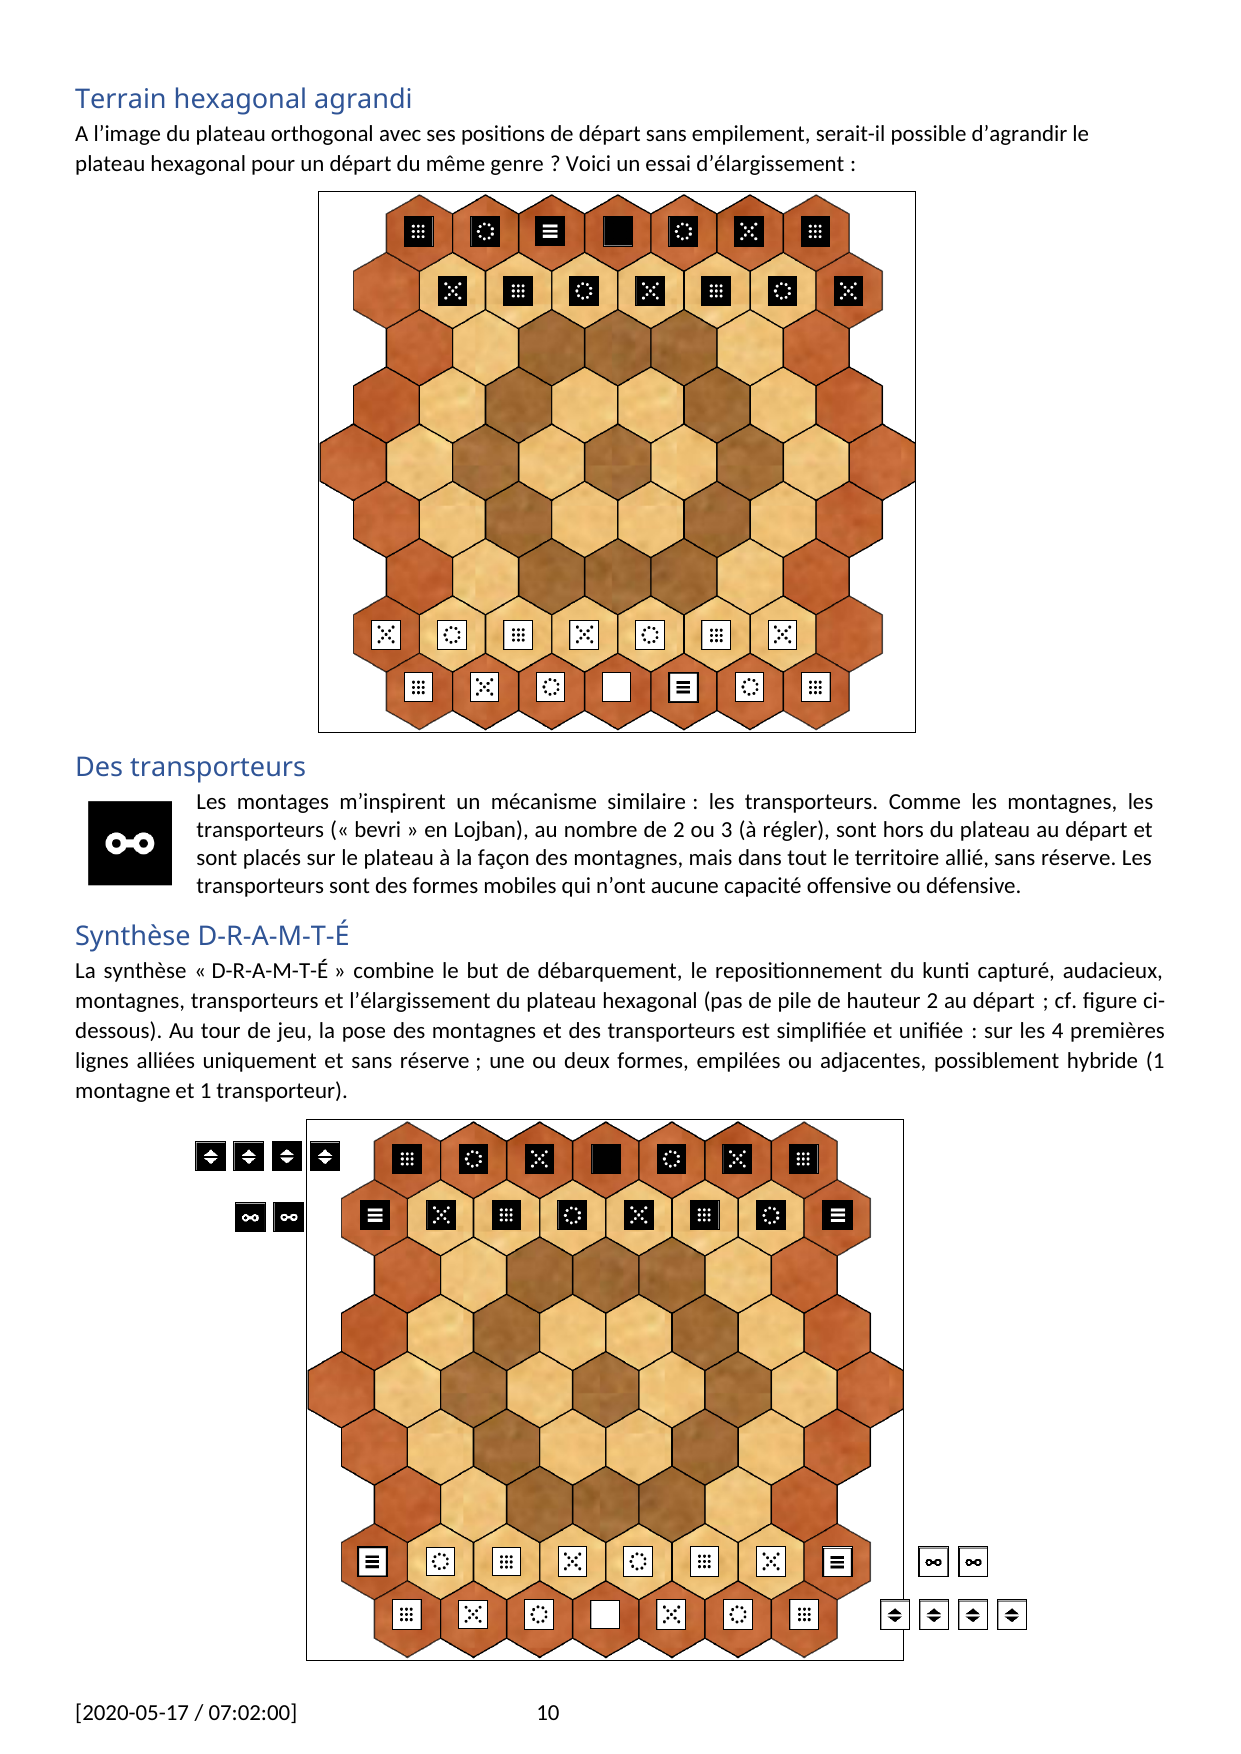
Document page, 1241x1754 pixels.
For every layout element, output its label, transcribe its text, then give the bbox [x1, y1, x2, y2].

picture [881, 1600, 909, 1629]
picture [307, 1120, 903, 1660]
subtitle Synthèse D-R-A-M-T-É [75, 916, 1165, 953]
picture [919, 1547, 948, 1576]
subtitle Des transporteurs [75, 747, 1165, 784]
picture [236, 1203, 265, 1231]
table_header Les montages m’inspirent un mécanisme similaire : les transporteurs. Comme les montagnes, les transporteurs (« bevri » en Lojban), au nombre de 2 ou 3 (à régler), sont hors du plateau au départ et sont placés sur le plateau à la façon des montagnes, mais dans tout le territoire allié, sans réserve. Les transporteurs sont des formes mobiles qui n’ont aucune capacité offensive ou défensive. [185, 787, 1165, 912]
picture [959, 1600, 987, 1629]
subtitle Terrain hexagonal agrandi [75, 79, 1165, 116]
picture [920, 1600, 948, 1629]
picture [319, 192, 915, 732]
picture [234, 1142, 263, 1170]
text A l’image du plateau orthogonal avec ses positions de départ sans empilement, serait-il possible d’agrandir le plateau hexagonal pour un départ du même genre ? Voici un essai d’élargissement : [75, 119, 1165, 177]
picture [273, 1142, 301, 1170]
picture [196, 1142, 225, 1170]
picture [998, 1600, 1026, 1629]
picture [274, 1203, 303, 1231]
picture [959, 1547, 987, 1576]
text La synthèse « D-R-A-M-T-É » combine le but de débarquement, le repositionnement du kunti capturé, audacieux, montagnes, transporteurs et l’élargissement du plateau hexagonal (pas de pile de hauteur 2 au départ ; cf. figure ci-dessous). Au tour de jeu, la pose des montagnes et des transporteurs est simplifiée et unifiée : sur les 4 premières lignes alliées uniquement et sans réserve ; une ou deux formes, empilées ou adjacentes, possiblement hybride (1 montagne et 1 transporteur). [75, 956, 1165, 1104]
picture [86, 800, 173, 887]
table_header [75, 787, 185, 912]
